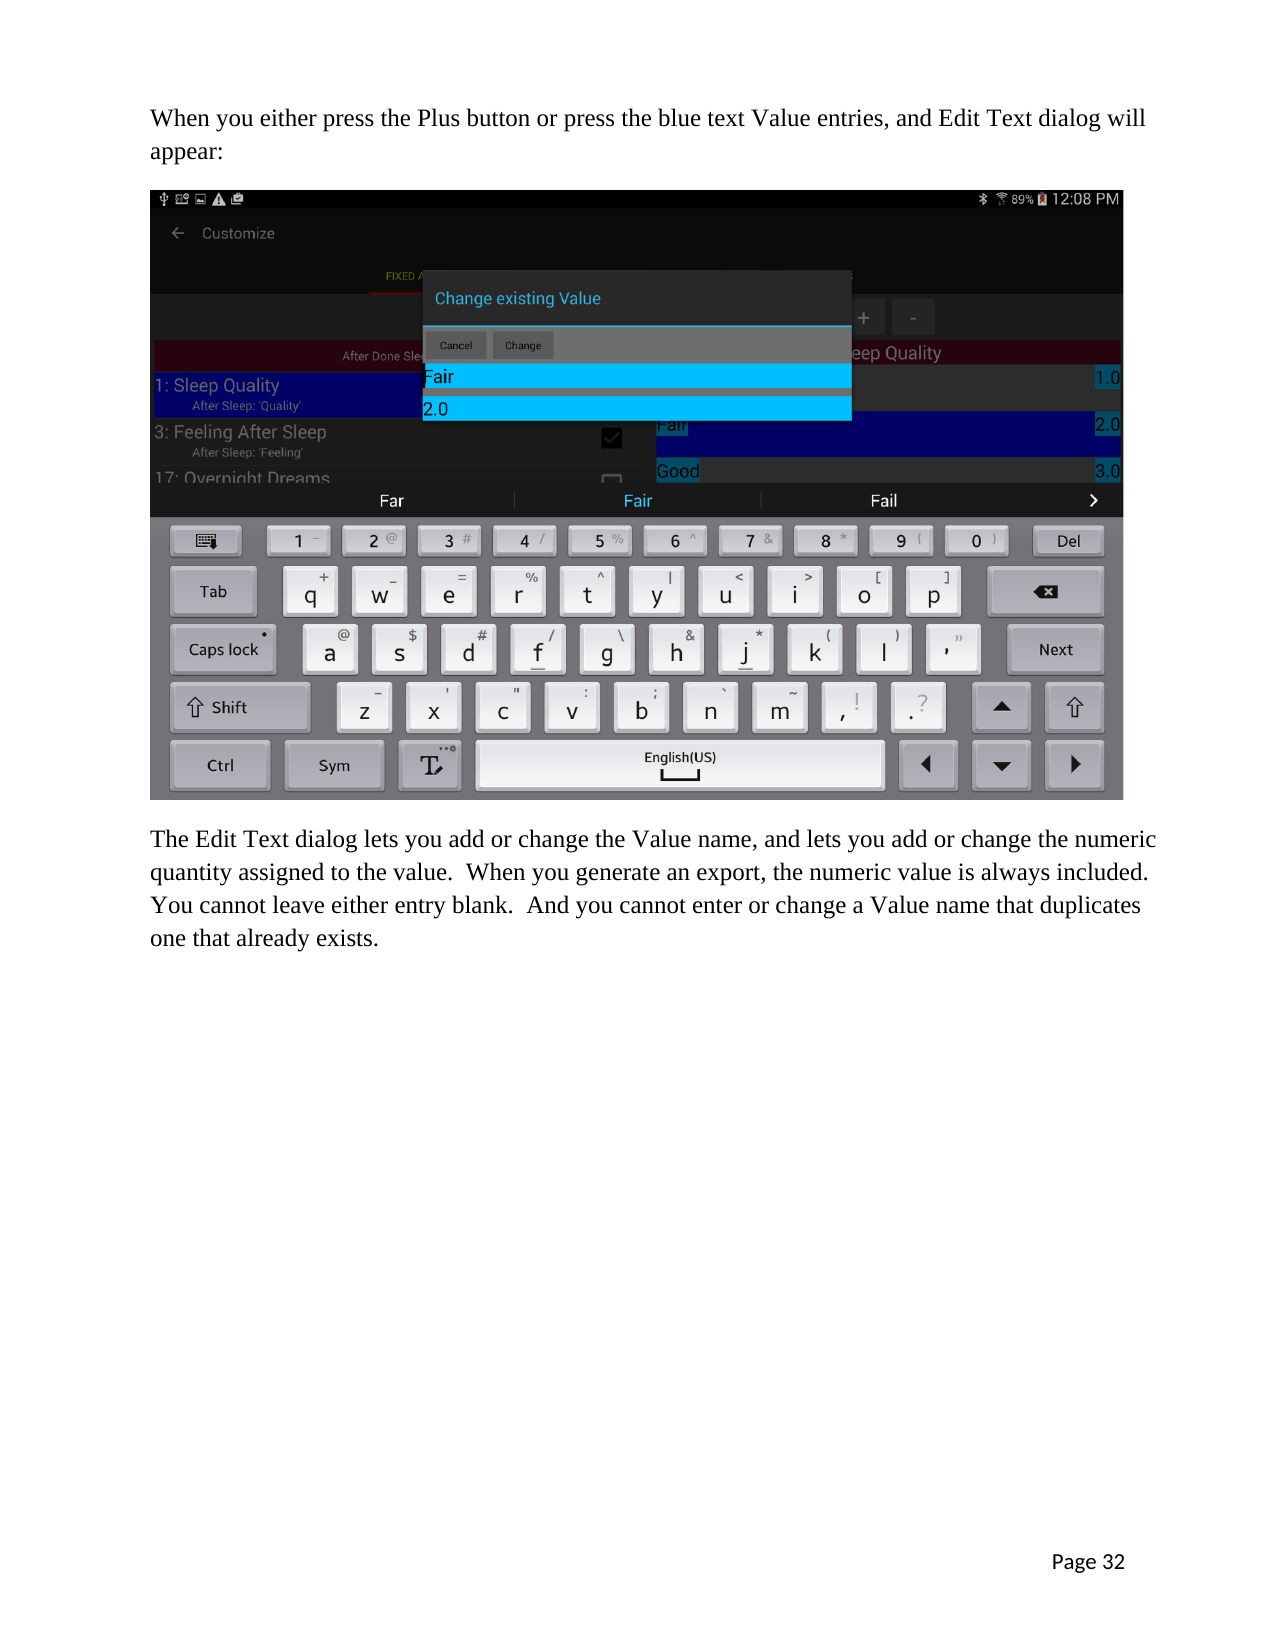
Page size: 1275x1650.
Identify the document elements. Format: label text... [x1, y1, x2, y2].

text When you either press the Plus button or press the blue text Value entries, and Edit Text dialog will appear: [150, 103, 1162, 165]
picture [150, 190, 1124, 800]
text The Edit Text dialog lets you add or change the Value name, and lets you add or change the numeric quantity assigned to the value. When you generate an export, the numeric value is always included. You cannot leave either entry blank. And you cannot enter or change a Value name that duplicates one that already exists. [150, 824, 1162, 952]
